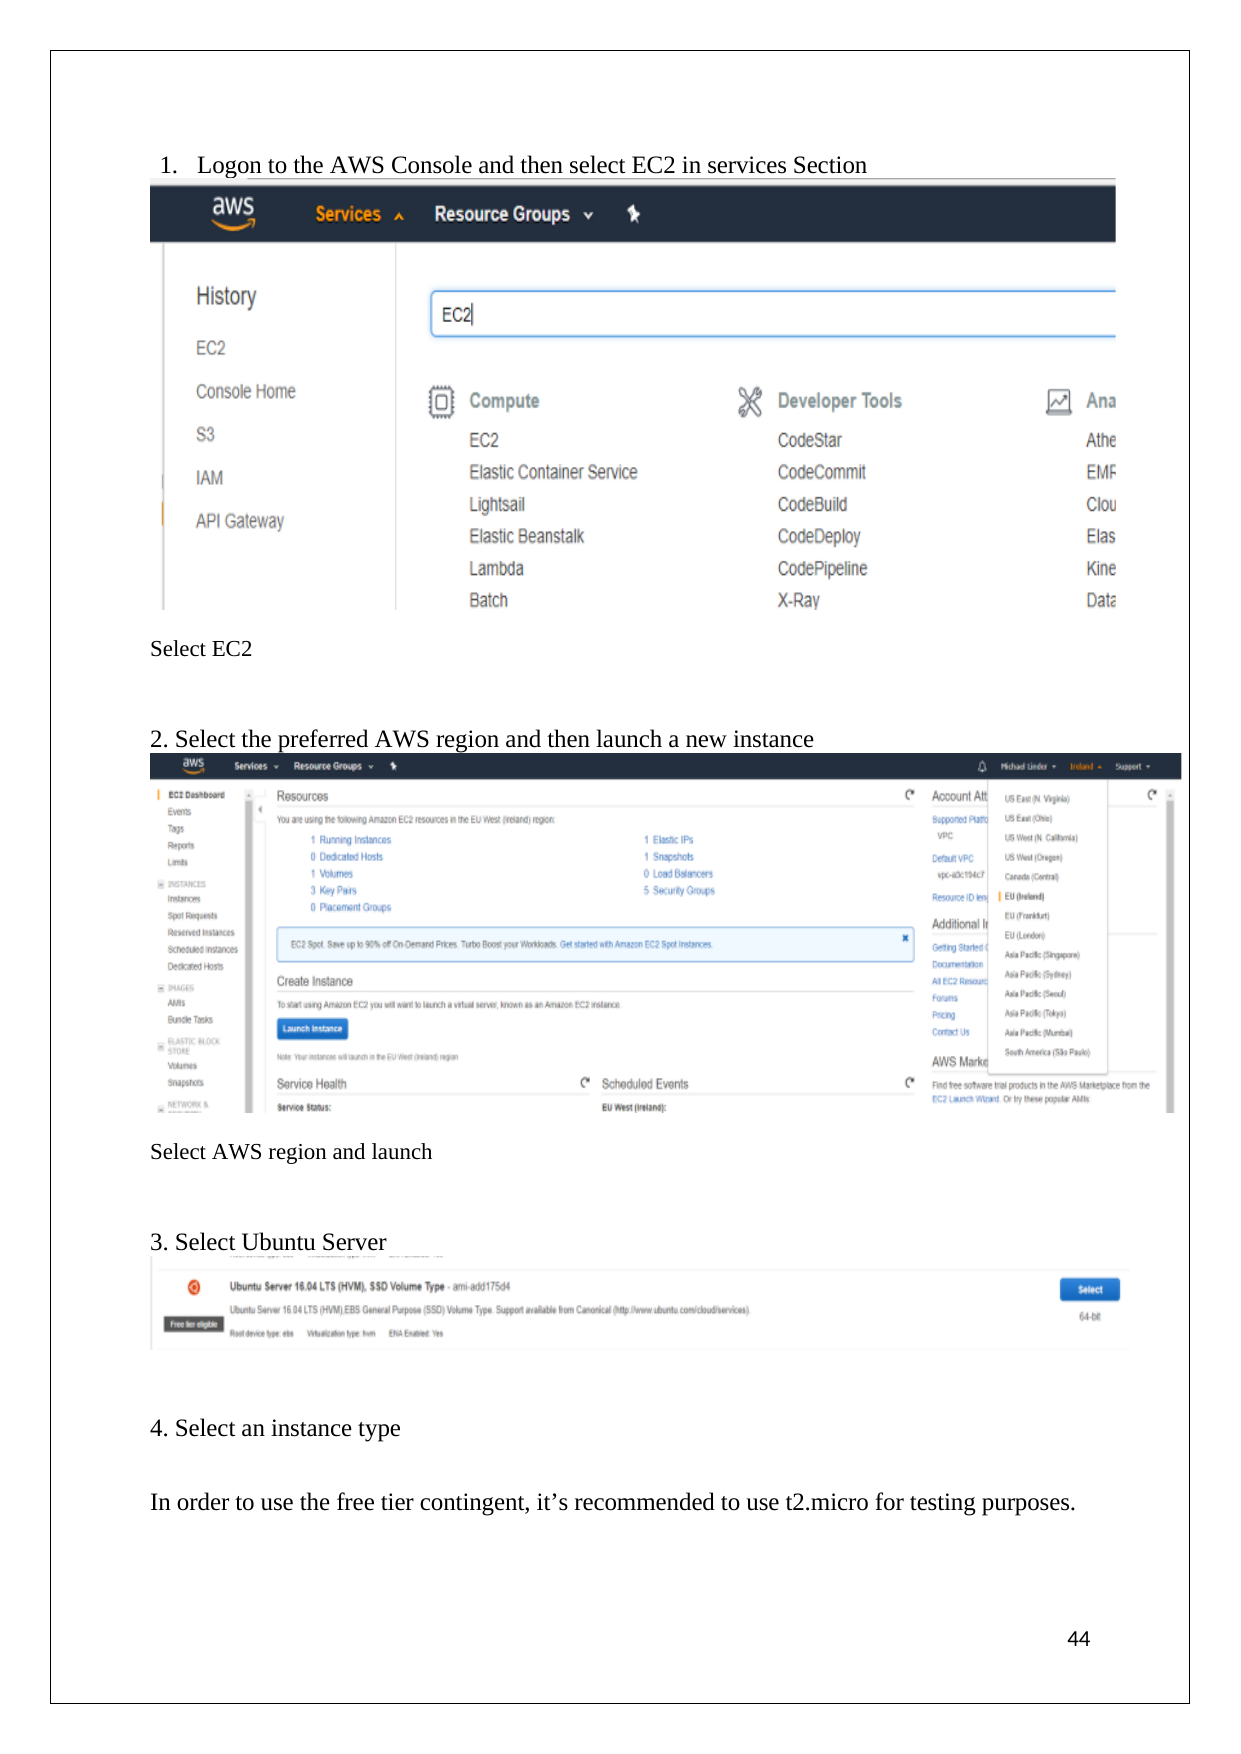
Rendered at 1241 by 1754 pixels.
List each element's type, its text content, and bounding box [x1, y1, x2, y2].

picture [150, 1256, 1130, 1350]
text Select AWS region and launch [150, 1138, 1090, 1164]
text 3. Select Ubuntu Server [150, 1227, 1090, 1256]
text 4. Select an instance type [150, 1413, 1090, 1442]
text In order to use the free tier contingent, it’s recommended to use t2.micro for testing purposes. [150, 1487, 1090, 1516]
picture [150, 753, 1182, 1113]
text 2. Select the preferred AWS region and then launch a new instance [150, 724, 1090, 753]
picture [150, 178, 1116, 610]
text Select EC2 [150, 635, 1090, 661]
list Logon to the AWS Console and then select EC2 in services Section [159, 150, 1090, 178]
